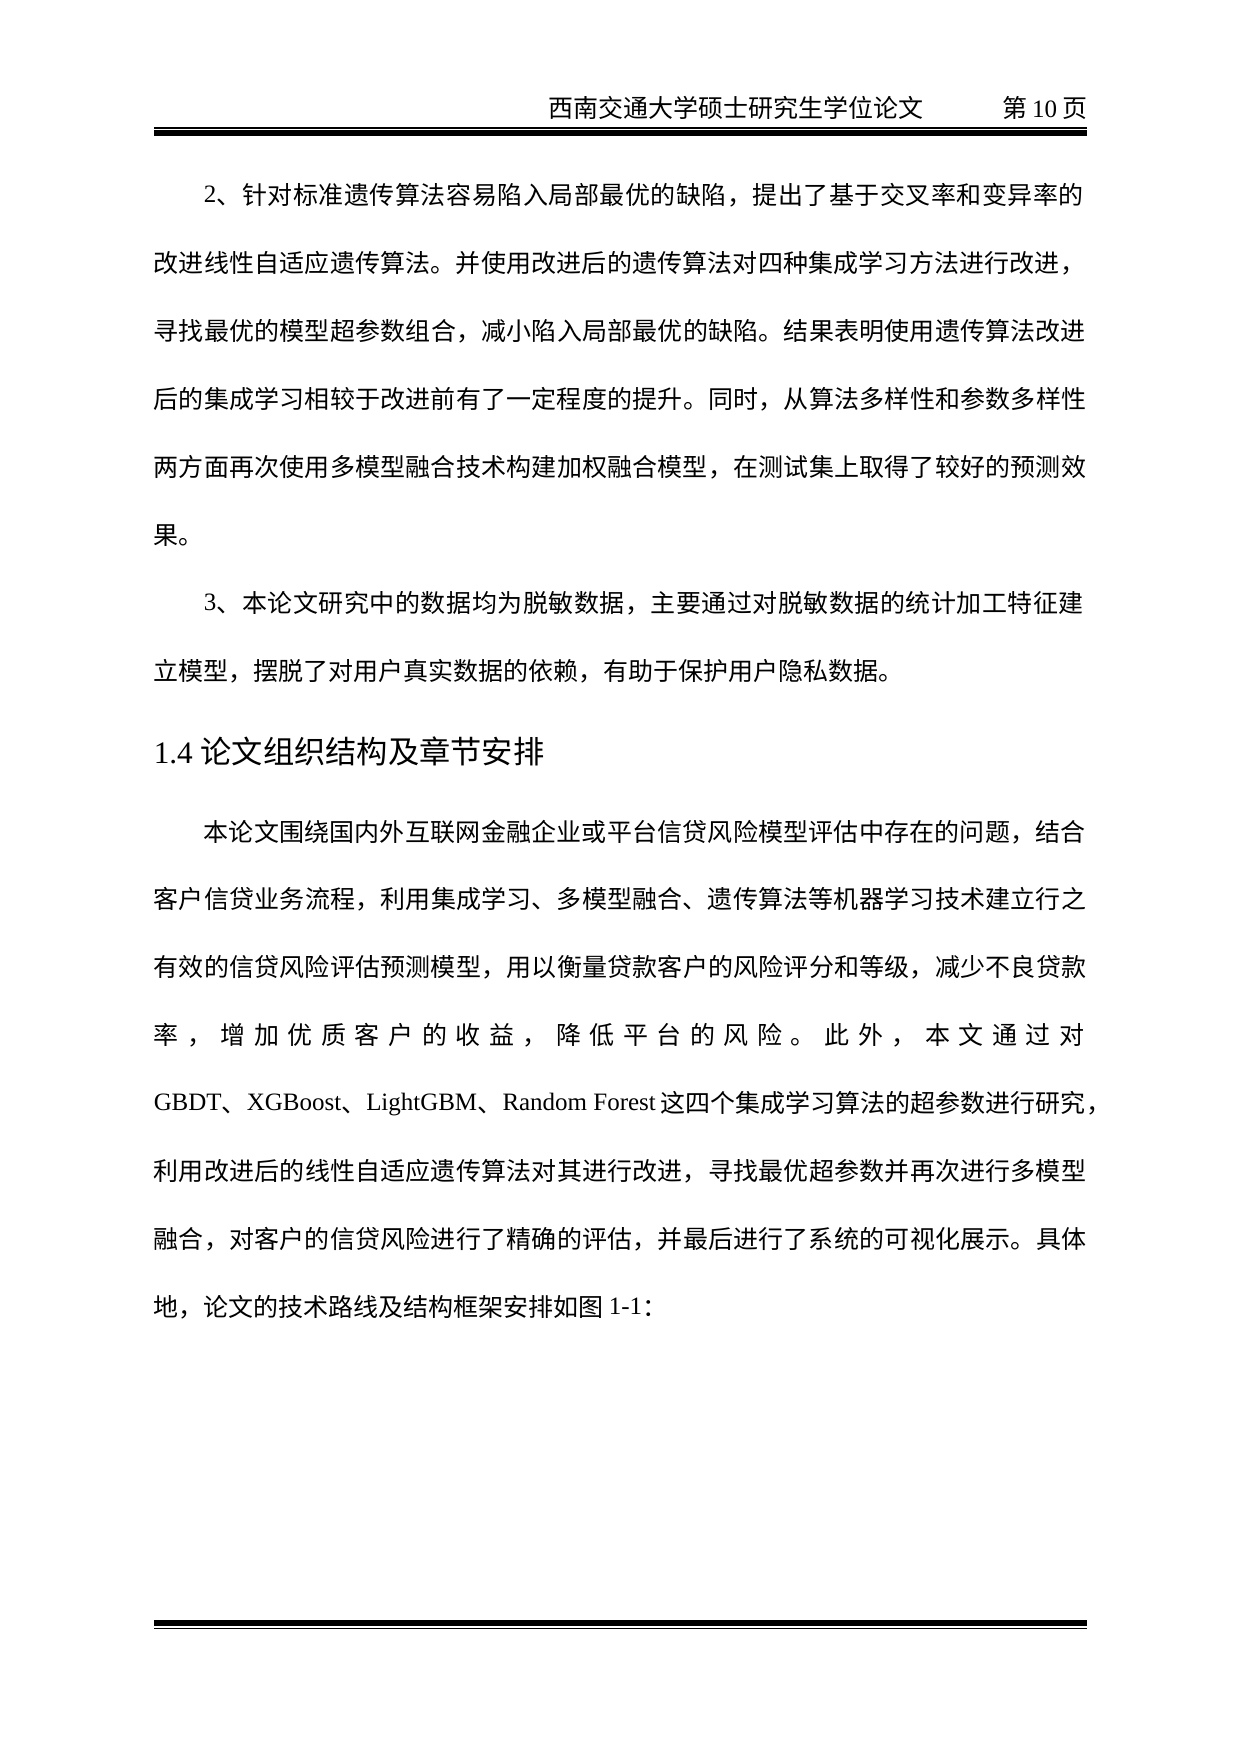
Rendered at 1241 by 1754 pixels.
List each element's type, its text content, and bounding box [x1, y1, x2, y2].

subtitle 1.4 论文组织结构及章节安排 [153, 716, 1087, 784]
text 3、本论文研究中的数据均为脱敏数据，主要通过对脱敏数据的统计加工特征建立模型，摆脱了对用户真实数据的依赖，有助于保护用户隐私数据。 [153, 567, 1087, 703]
text 2、针对标准遗传算法容易陷入局部最优的缺陷，提出了基于交叉率和变异率的改进线性自适应遗传算法。并使用改进后的遗传算法对四种集成学习方法进行改进，寻找最优的模型超参数组合，减小陷入局部最优的缺陷。结果表明使用遗传算法改进后的集成学习相较于改进前有了一定程度的提升。同时，从算法多样性和参数多样性两方面再次使用多模型融合技术构建加权融合模型，在测试集上取得了较好的预测效果。 [153, 160, 1087, 567]
text 本论文围绕国内外互联网金融企业或平台信贷风险模型评估中存在的问题，结合客户信贷业务流程，利用集成学习、多模型融合、遗传算法等机器学习技术建立行之有效的信贷风险评估预测模型，用以衡量贷款客户的风险评分和等级，减少不良贷款率，增加优质客户的收益，降低平台的风险。此外，本文通过对GBDT、XGBoost、LightGBM、Random Forest这四个集成学习算法的超参数进行研究，利用改进后的线性自适应遗传算法对其进行改进，寻找最优超参数并再次进行多模型融合，对客户的信贷风险进行了精确的评估，并最后进行了系统的可视化展示。具体地，论文的技术路线及结构框架安排如图1-1： [153, 796, 1087, 1339]
